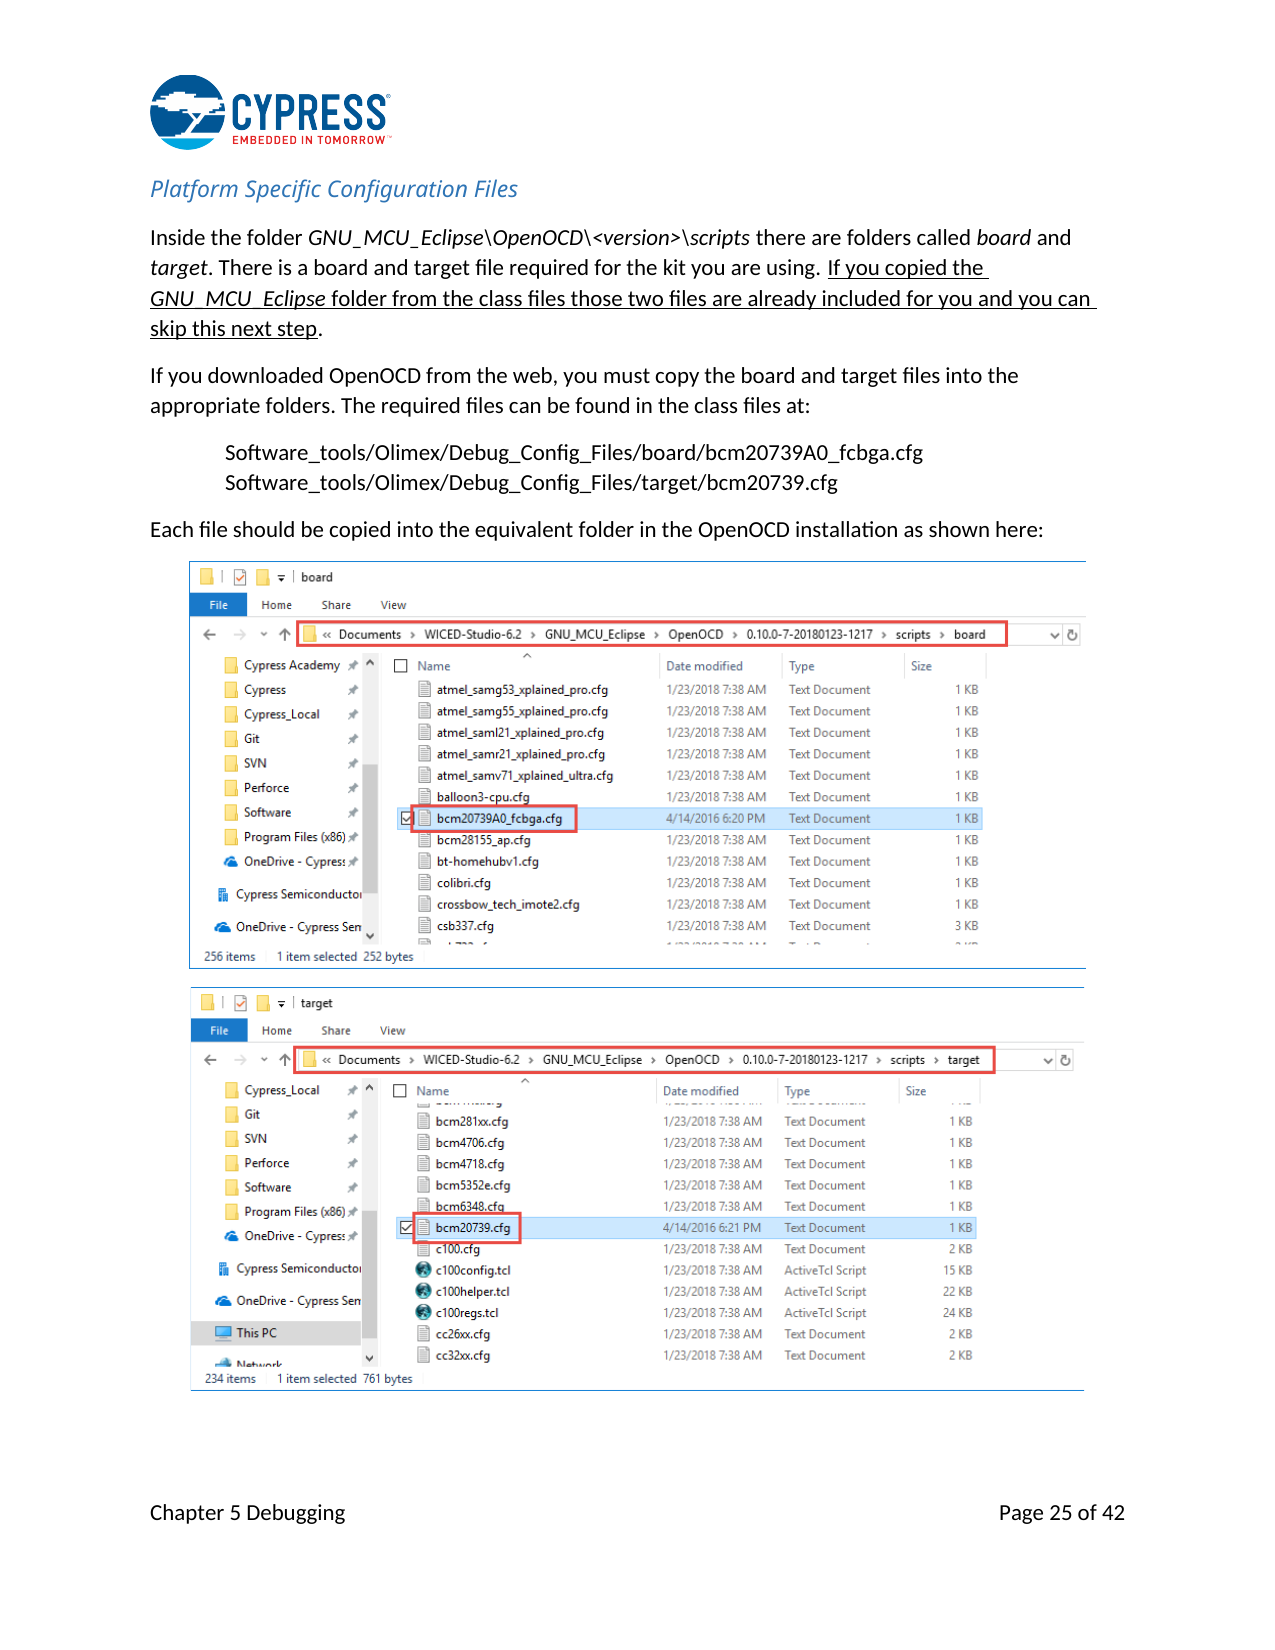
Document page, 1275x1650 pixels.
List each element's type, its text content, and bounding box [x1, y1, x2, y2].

text Software_tools/Olimex/Debug_Config_Files/board/bcm20739A0_fcbga.cfg [225, 438, 1125, 466]
picture [150, 75, 392, 150]
text If you downloaded OpenOCD from the web, you must copy the board and target files into the appropriate folders. The required files can be found in the class files at: [150, 361, 1125, 419]
subtitle Platform Specific Configuration Files [150, 173, 1125, 204]
picture [190, 987, 1085, 1391]
text Each file should be copied into the equivalent folder in the OpenOCD installation as shown here: [150, 515, 1125, 543]
text Software_tools/Olimex/Debug_Config_Files/target/bcm20739.cfg [225, 468, 1125, 496]
picture [189, 561, 1086, 969]
text Inside the folder GNU_MCU_Eclipse\OpenOCD\<version>\scripts there are folders called board and target. There is a board and target file required for the kit you are using. If you copied the GNU_MCU_Eclipse folder from the class files those two files are already included for you and you can skip this next step. [150, 223, 1125, 342]
